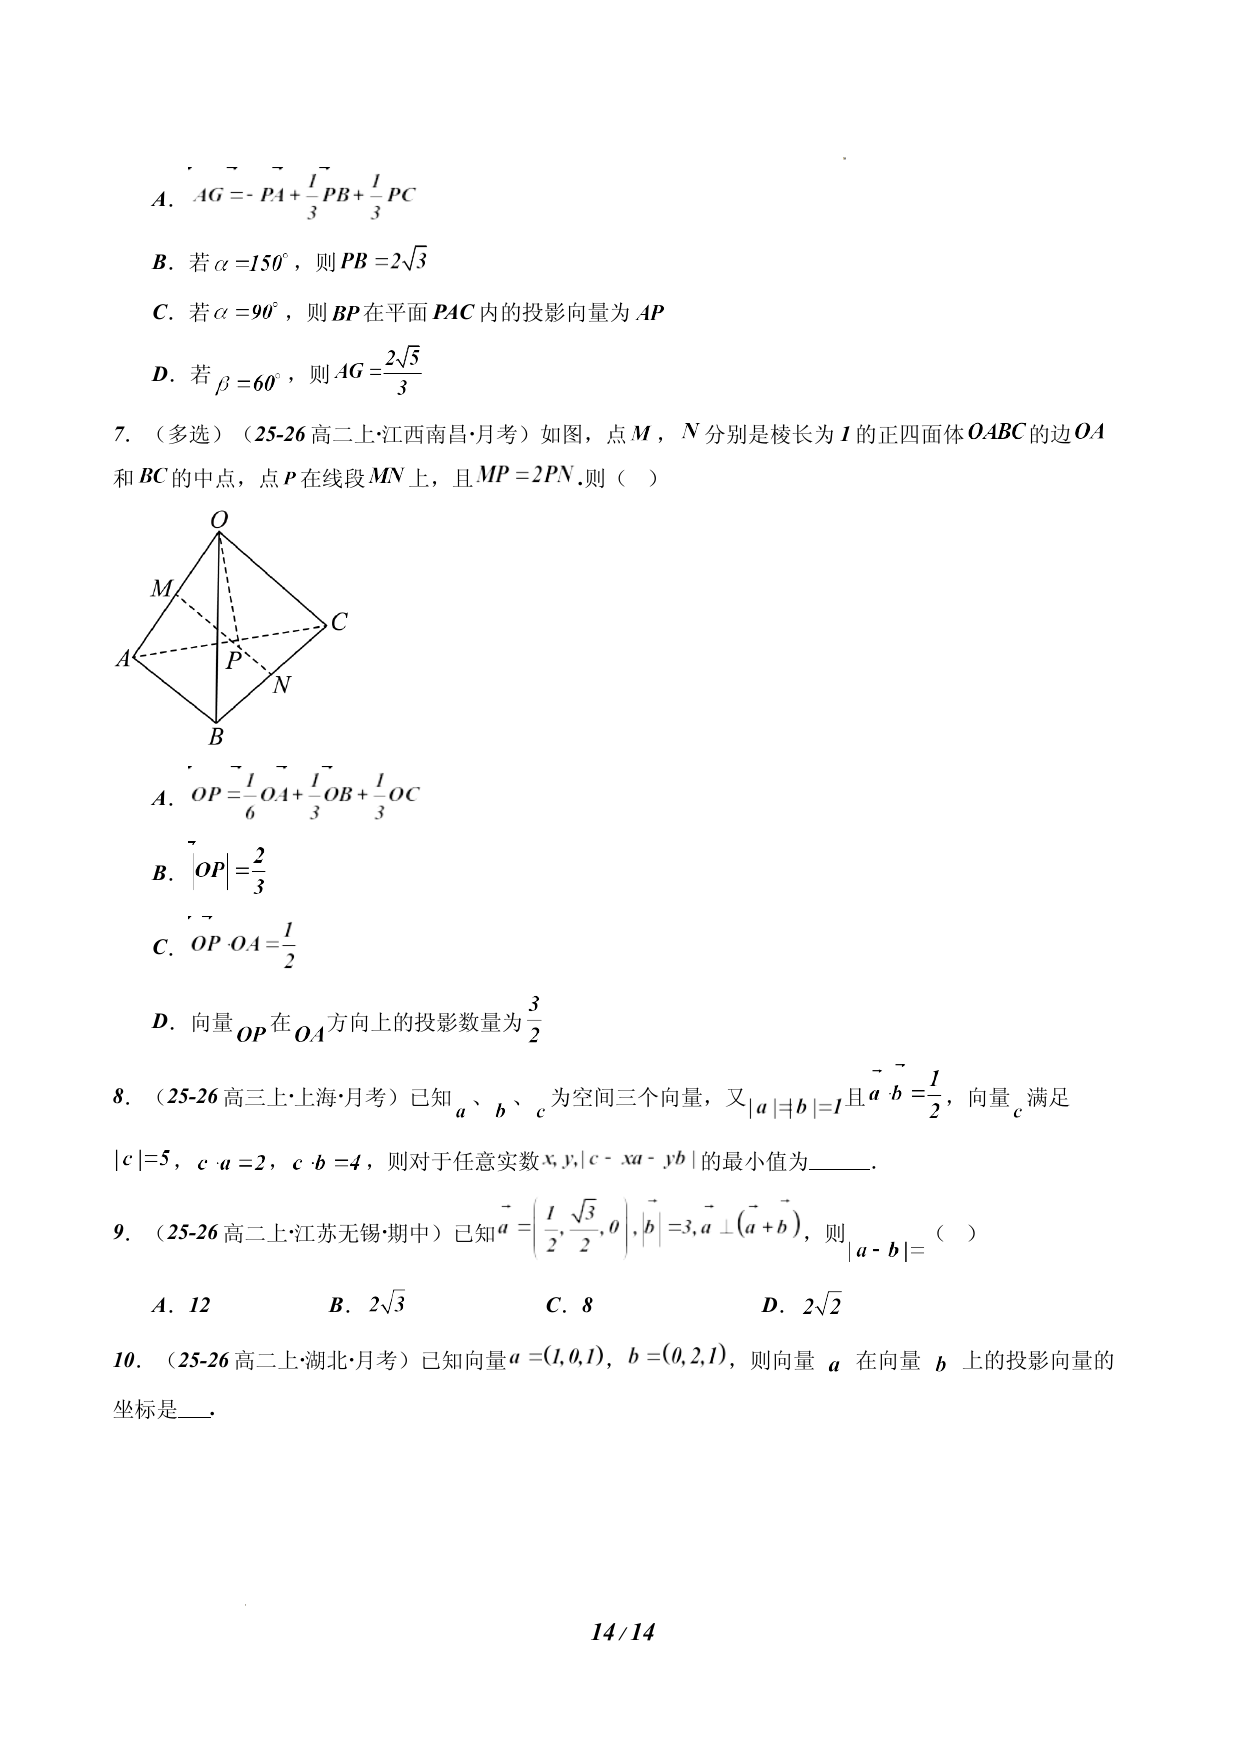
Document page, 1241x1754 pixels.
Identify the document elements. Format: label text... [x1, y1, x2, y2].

text C．若，则在平面PAC内的投影向量为 [152, 294, 1128, 329]
text 7．（多选）（25-26高二上·江西南昌·月考）如图，点，分别是棱长为1的正四面体的边和的中点，点在线段上，且.则（ ） [112, 418, 1128, 493]
text B． [152, 842, 1128, 903]
text 10．（25-26高二上·湖北·月考）已知向量，，则向量 在向量 上的投影向量的坐标是 . [112, 1337, 1128, 1421]
text D．向量在方向上的投影数量为 [152, 991, 1128, 1052]
text C． [152, 916, 1128, 977]
text A．12 B． C．8 D． [152, 1285, 1128, 1324]
text B．若，则 [152, 242, 1128, 281]
text D．若，则 [152, 342, 1128, 404]
picture [112, 507, 350, 747]
text A． [152, 766, 1128, 828]
text 9．（25-26高二上·江苏无锡·期中）已知，则（ ） [112, 1193, 1128, 1271]
text 8．（25-26高三上·上海·月考）已知、、为空间三个向量，又且，向量满足，，，则对于任意实数的最小值为 ． [112, 1065, 1128, 1179]
text A． [152, 168, 1128, 229]
